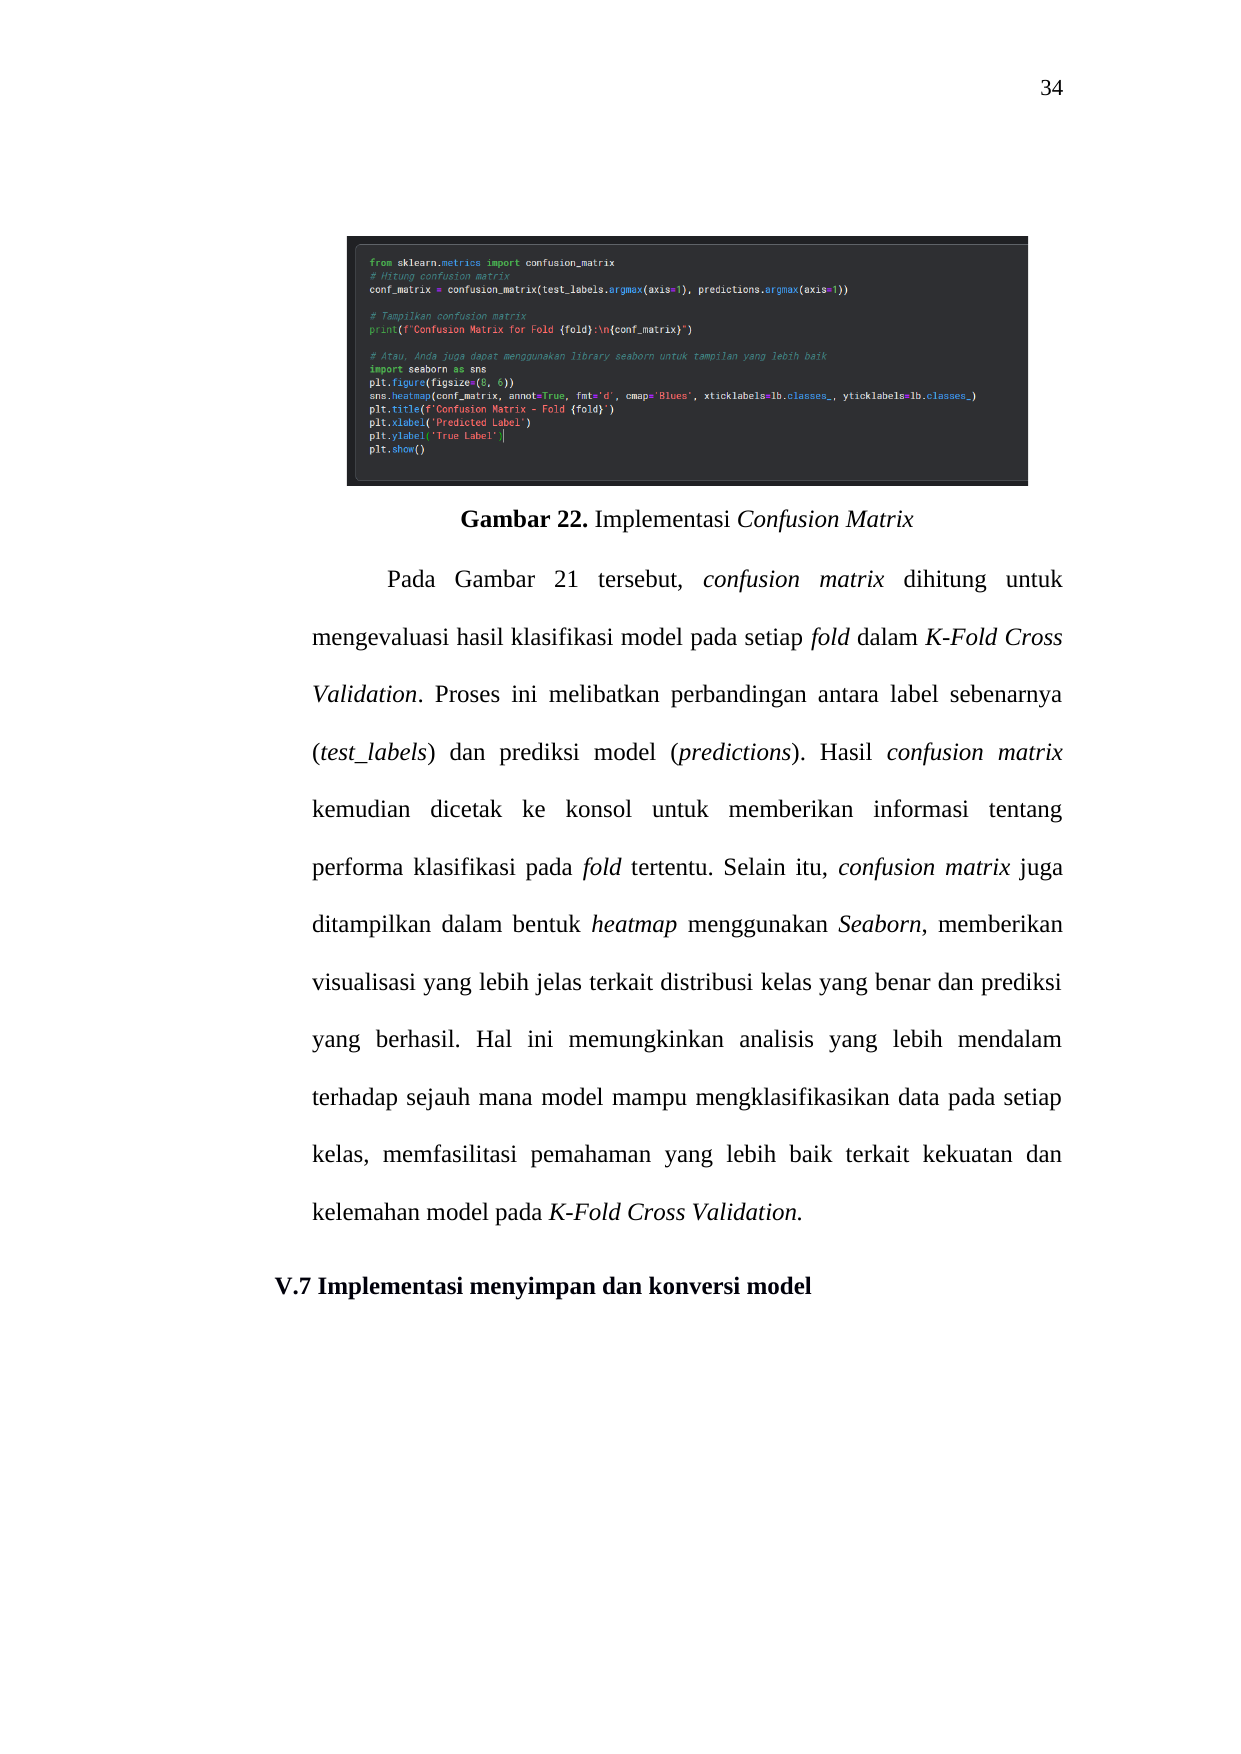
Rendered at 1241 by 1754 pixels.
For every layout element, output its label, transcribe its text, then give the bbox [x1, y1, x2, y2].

picture [346, 236, 1029, 486]
subtitle Implementasi menyimpan dan konversi model [274, 1271, 1063, 1299]
text Gambar 22. Implementasi Confusion Matrix [311, 504, 1063, 533]
text Pada Gambar 21 tersebut, confusion matrix dihitung untuk mengevaluasi hasil klasifikasi model pada setiap fold dalam K-Fold Cross Validation. Proses ini melibatkan perbandingan antara label sebenarnya (test_labels) dan prediksi model (predictions). Hasil confusion matrix kemudian dicetak ke konsol untuk memberikan informasi tentang performa klasifikasi pada fold tertentu. Selain itu, confusion matrix juga ditampilkan dalam bentuk heatmap menggunakan Seaborn, memberikan visualisasi yang lebih jelas terkait distribusi kelas yang benar dan prediksi yang berhasil. Hal ini memungkinkan analisis yang lebih mendalam terhadap sejauh mana model mampu mengklasifikasikan data pada setiap kelas, memfasilitasi pemahaman yang lebih baik terkait kekuatan dan kelemahan model pada K-Fold Cross Validation. [312, 564, 1063, 1225]
